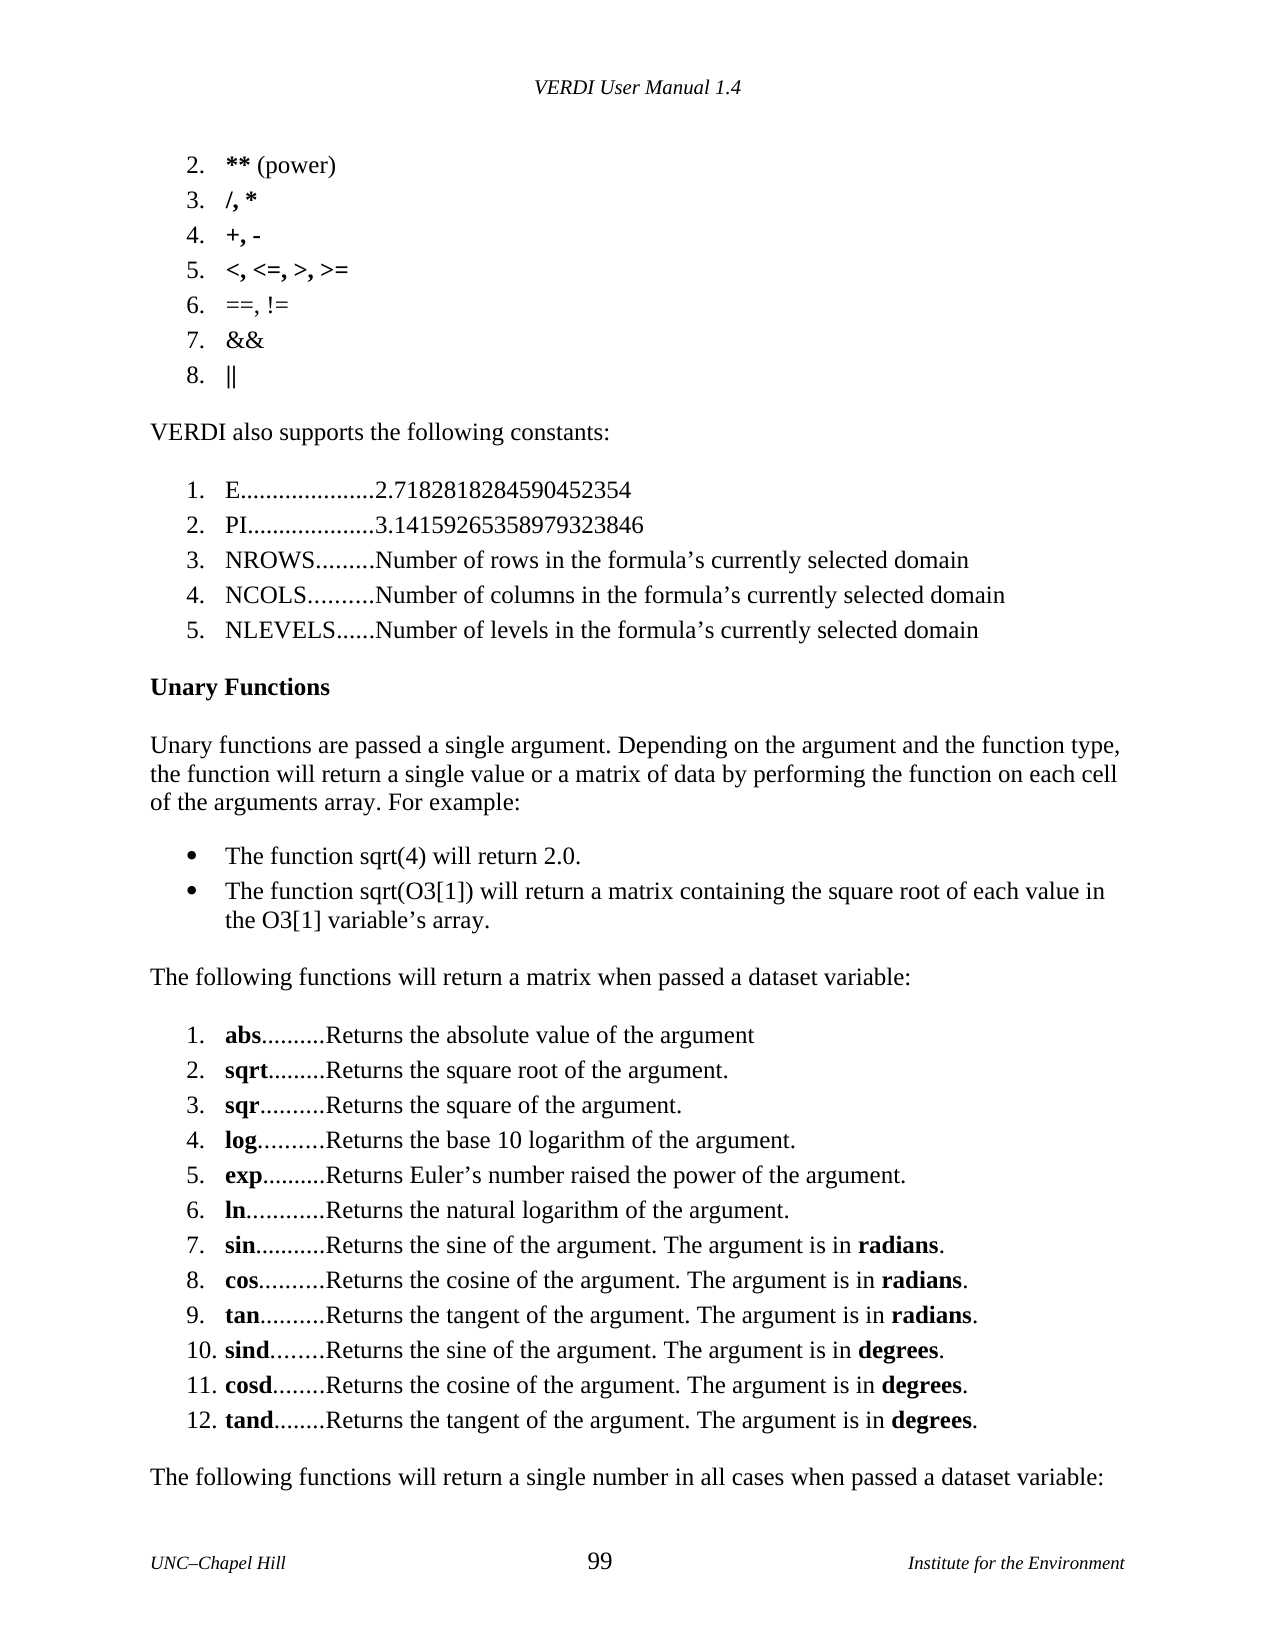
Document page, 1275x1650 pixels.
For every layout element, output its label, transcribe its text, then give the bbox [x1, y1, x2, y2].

list sin Returns the sine of the argument. The argument is in radians. [186, 1230, 1125, 1259]
text The following functions will return a matrix when passed a dataset variable: [150, 962, 1125, 991]
list sqr Returns the square of the argument. [186, 1090, 1125, 1119]
list || [186, 360, 1125, 389]
text VERDI also supports the following constants: [150, 417, 1125, 446]
text Unary functions are passed a single argument. Depending on the argument and the function type, the function will return a single value or a matrix of data by performing the function on each cell of the arguments array. For example: [150, 730, 1125, 816]
list sqrt Returns the square root of the argument. [186, 1055, 1125, 1084]
list cos Returns the cosine of the argument. The argument is in radians. [186, 1265, 1125, 1294]
text The following functions will return a single number in all cases when passed a dataset variable: [150, 1462, 1125, 1491]
list sind Returns the sine of the argument. The argument is in degrees. [186, 1335, 1125, 1364]
list +, - [186, 220, 1125, 249]
list /, * [186, 185, 1125, 214]
list ** (power) [186, 150, 1125, 179]
list ln Returns the natural logarithm of the argument. [186, 1195, 1125, 1224]
list E 2.7182818284590452354 [186, 475, 1125, 504]
list exp Returns Euler’s number raised the power of the argument. [186, 1160, 1125, 1189]
list tan Returns the tangent of the argument. The argument is in radians. [186, 1300, 1125, 1329]
list NLEVELS Number of levels in the formula’s currently selected domain [186, 615, 1125, 644]
list The function sqrt(4) will return 2.0. [187, 841, 1125, 870]
list log Returns the base 10 logarithm of the argument. [186, 1125, 1125, 1154]
list <, <=, >, >= [186, 255, 1125, 284]
text Unary Functions [150, 672, 1125, 701]
list NROWS Number of rows in the formula’s currently selected domain [186, 545, 1125, 574]
list The function sqrt(O3[1]) will return a matrix containing the square root of each value in the O3[1] variable’s array. [187, 876, 1125, 934]
list && [186, 325, 1125, 354]
list NCOLS Number of columns in the formula’s currently selected domain [186, 580, 1125, 609]
list cosd Returns the cosine of the argument. The argument is in degrees. [186, 1370, 1125, 1399]
list tand Returns the tangent of the argument. The argument is in degrees. [186, 1405, 1125, 1434]
list ==, != [186, 290, 1125, 319]
list PI 3.14159265358979323846 [186, 510, 1125, 539]
list abs Returns the absolute value of the argument [186, 1020, 1125, 1049]
